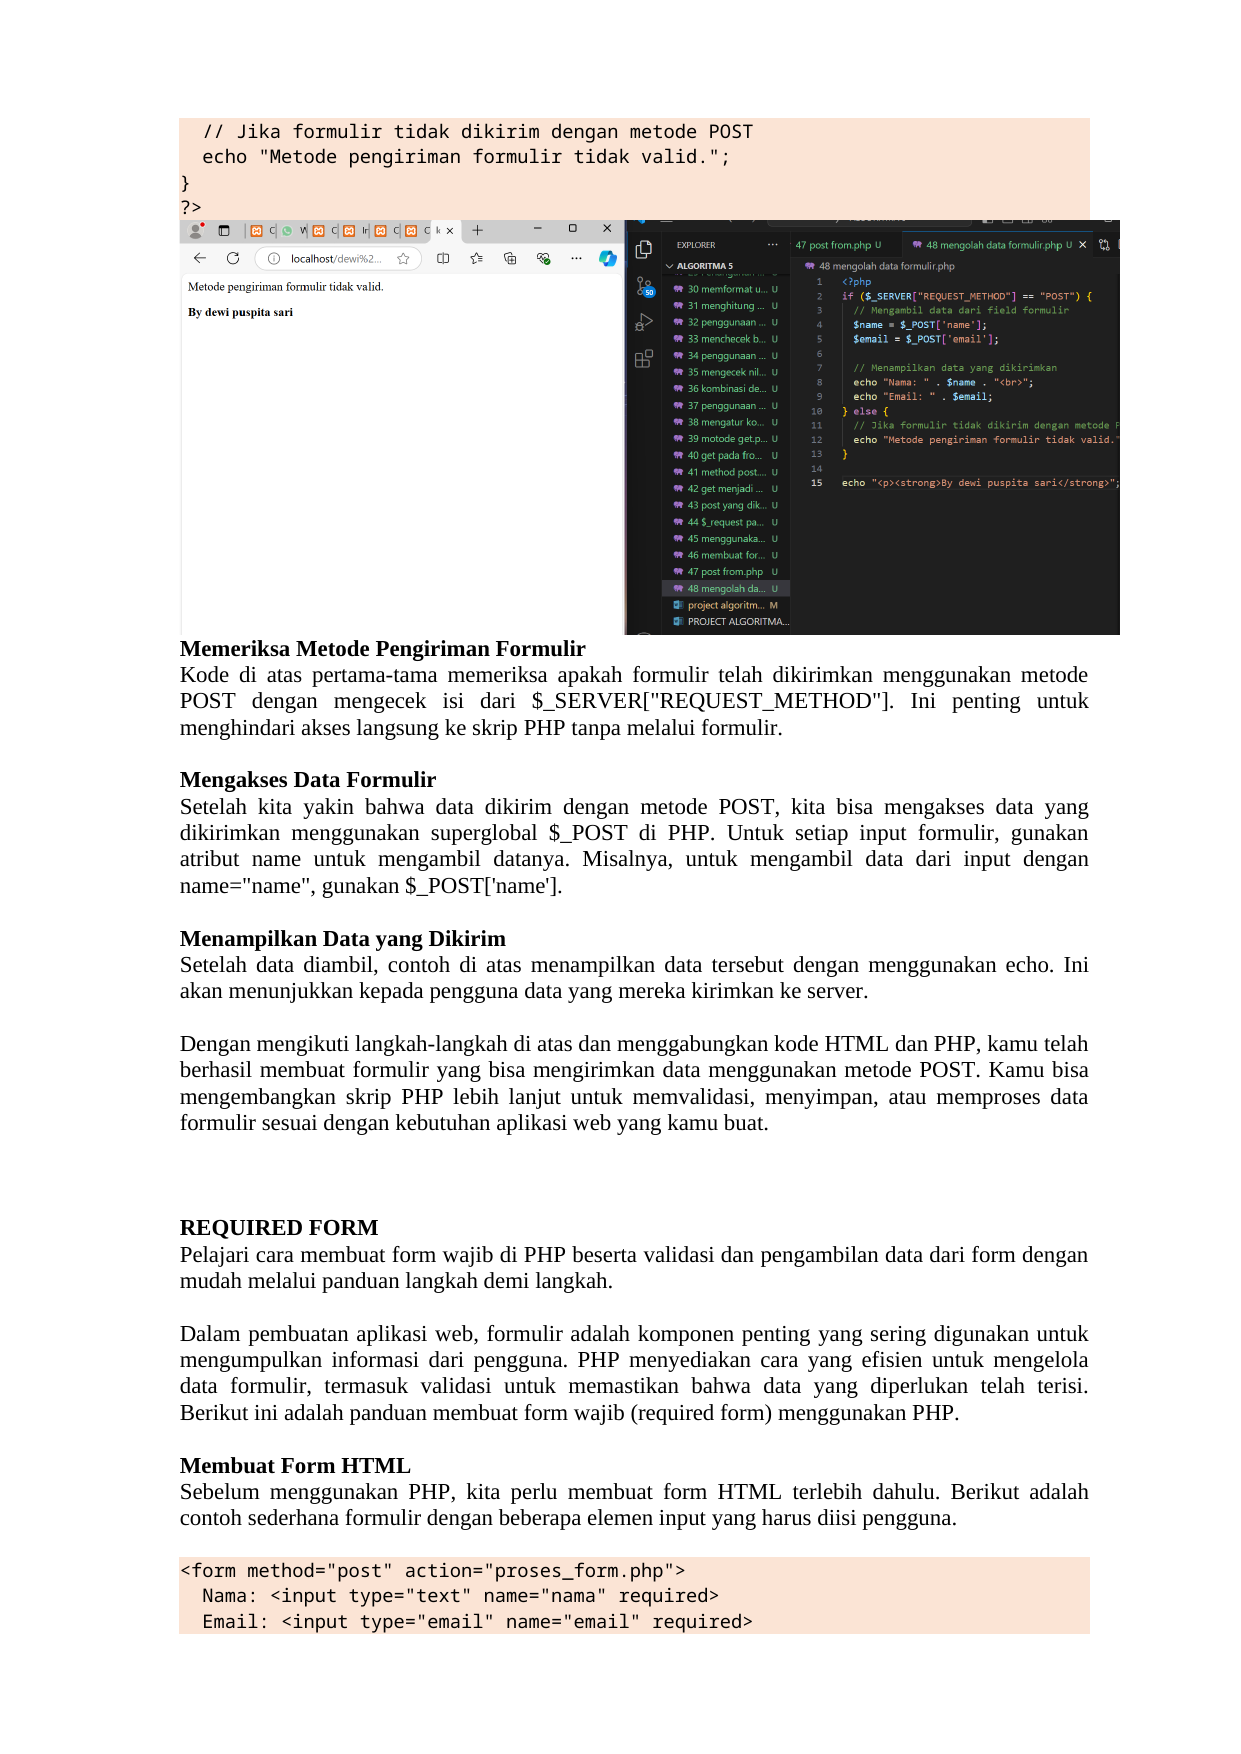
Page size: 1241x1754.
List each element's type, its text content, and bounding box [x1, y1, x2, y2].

text Menampilkan Data yang Dikirim [179, 924, 1090, 951]
text Sebelum menggunakan PHP, kita perlu membuat form HTML terlebih dahulu. Berikut adalah contoh sederhana formulir dengan beberapa elemen input yang harus diisi pengguna. [179, 1478, 1090, 1531]
text // Jika formulir tidak dikirim dengan metode POST [179, 118, 1090, 144]
text Mengakses Data Formulir [179, 766, 1090, 793]
text Setelah kita yakin bahwa data dikirim dengan metode POST, kita bisa mengakses data yang dikirimkan menggunakan superglobal $_POST di PHP. Untuk setiap input formulir, gunakan atribut name untuk mengambil datanya. Misalnya, untuk mengambil data dari input dengan name="name", gunakan $_POST['name']. [179, 793, 1090, 898]
text Pelajari cara membuat form wajib di PHP beserta validasi dan pengambilan data dari form dengan mudah melalui panduan langkah demi langkah. [179, 1241, 1090, 1293]
text } [179, 169, 1090, 195]
text Kode di atas pertama-tama memeriksa apakah formulir telah dikirimkan menggunakan metode POST dengan mengecek isi dari $_SERVER["REQUEST_METHOD"]. Ini penting untuk menghindari akses langsung ke skrip PHP tanpa melalui formulir. [179, 661, 1090, 740]
text Dalam pembuatan aplikasi web, formulir adalah komponen penting yang sering digunakan untuk mengumpulkan informasi dari pengguna. PHP menyediakan cara yang efisien untuk mengelola data formulir, termasuk validasi untuk memastikan bahwa data yang diperlukan telah terisi. Berikut ini adalah panduan membuat form wajib (required form) menggunakan PHP. [179, 1320, 1090, 1425]
text ?> [179, 195, 1090, 220]
text Membuat Form HTML [179, 1452, 1090, 1478]
text REQUIRED FORM [179, 1214, 1090, 1241]
text Email: <input type="email" name="email" required> [179, 1608, 1090, 1634]
text Nama: <input type="text" name="nama" required> [179, 1583, 1090, 1608]
text Setelah data diambil, contoh di atas menampilkan data tersebut dengan menggunakan echo. Ini akan menunjukkan kepada pengguna data yang mereka kirimkan ke server. [179, 951, 1090, 1004]
text <form method="post" action="proses_form.php"> [179, 1557, 1090, 1583]
text Dengan mengikuti langkah-langkah di atas dan menggabungkan kode HTML dan PHP, kamu telah berhasil membuat formulir yang bisa mengirimkan data menggunakan metode POST. Kamu bisa mengembangkan skrip PHP lebih lanjut untuk memvalidasi, menyimpan, atau memproses data formulir sesuai dengan kebutuhan aplikasi web yang kamu buat. [179, 1030, 1090, 1135]
text echo "Metode pengiriman formulir tidak valid."; [179, 144, 1090, 169]
text Memeriksa Metode Pengiriman Formulir [179, 635, 1090, 661]
picture [179, 220, 1120, 635]
